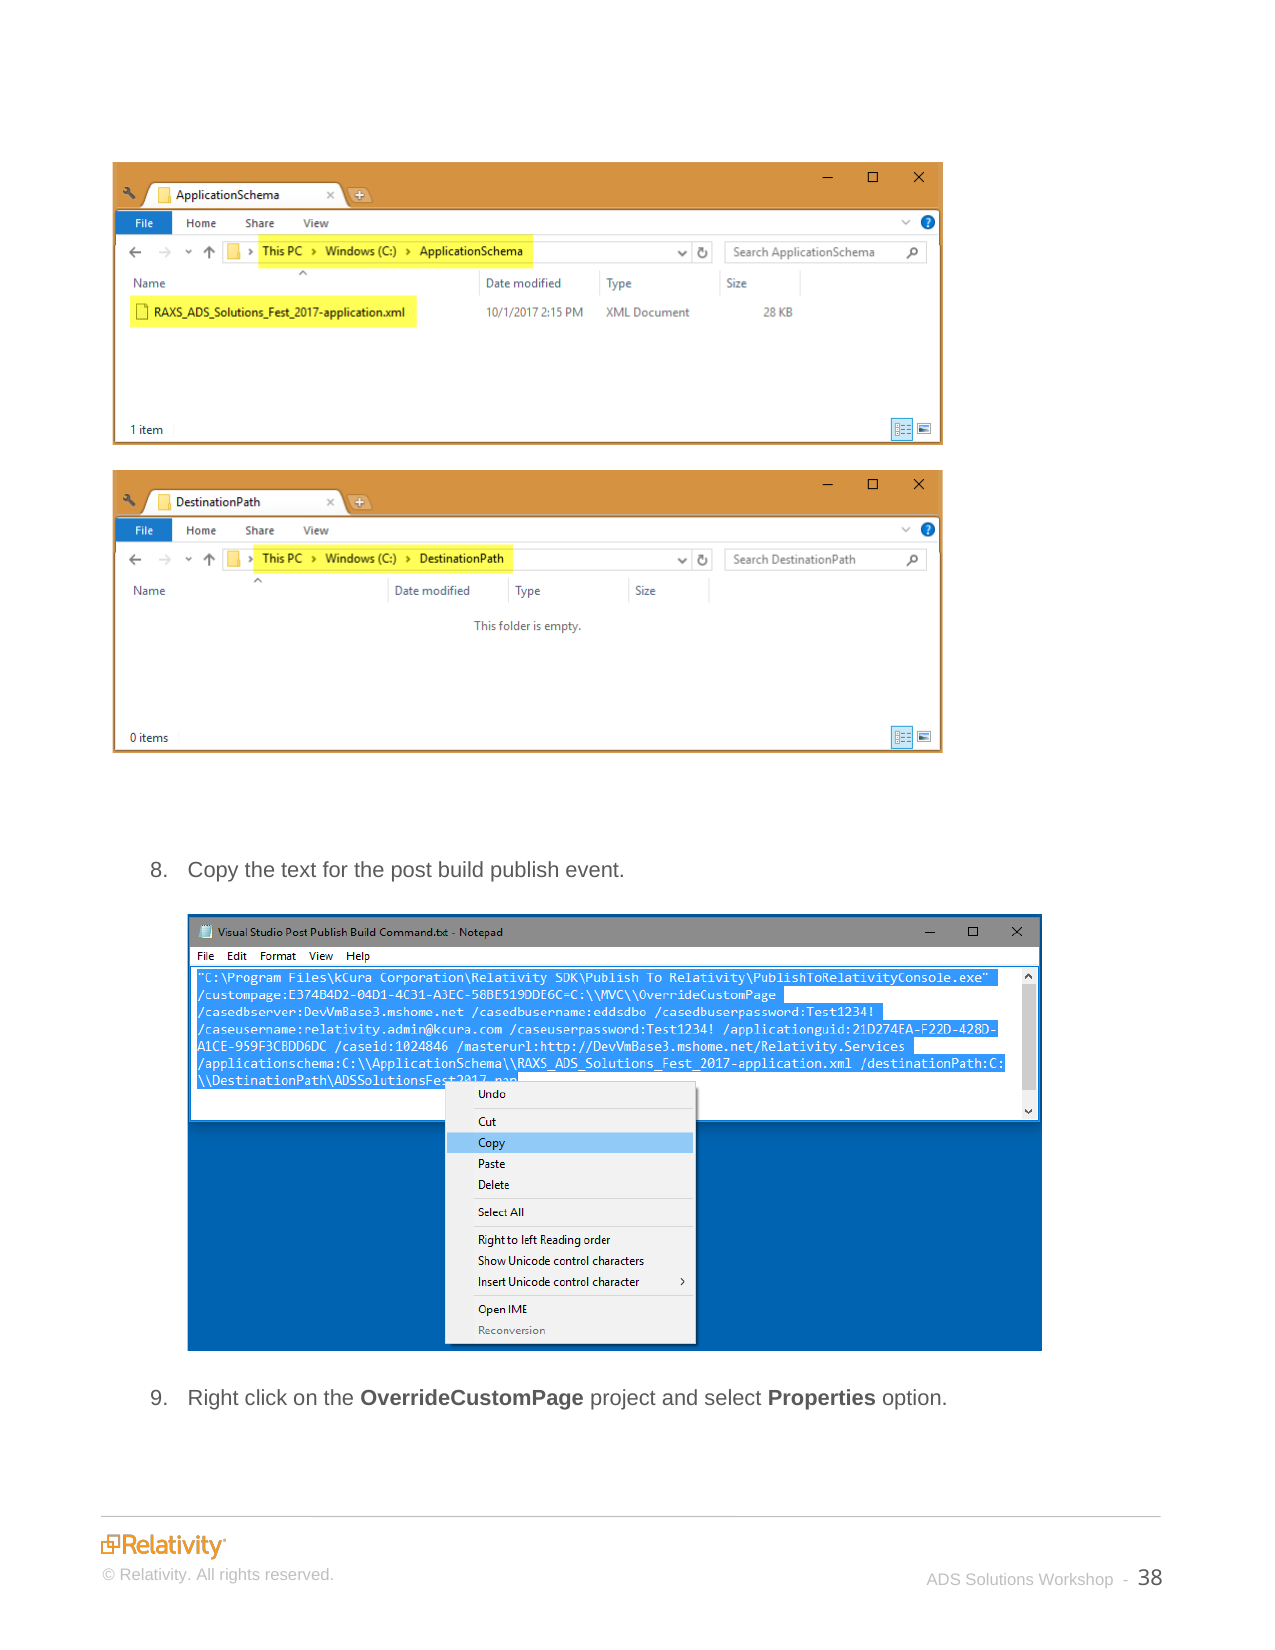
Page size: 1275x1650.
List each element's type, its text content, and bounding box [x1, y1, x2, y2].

picture [112, 162, 943, 445]
list Right click on the OverrideCustomPage project and select Properties option. [150, 1384, 1162, 1409]
picture [187, 914, 1042, 1351]
picture [100, 1534, 227, 1560]
list Copy the text for the post build publish event. [150, 856, 1162, 882]
picture [112, 470, 943, 753]
